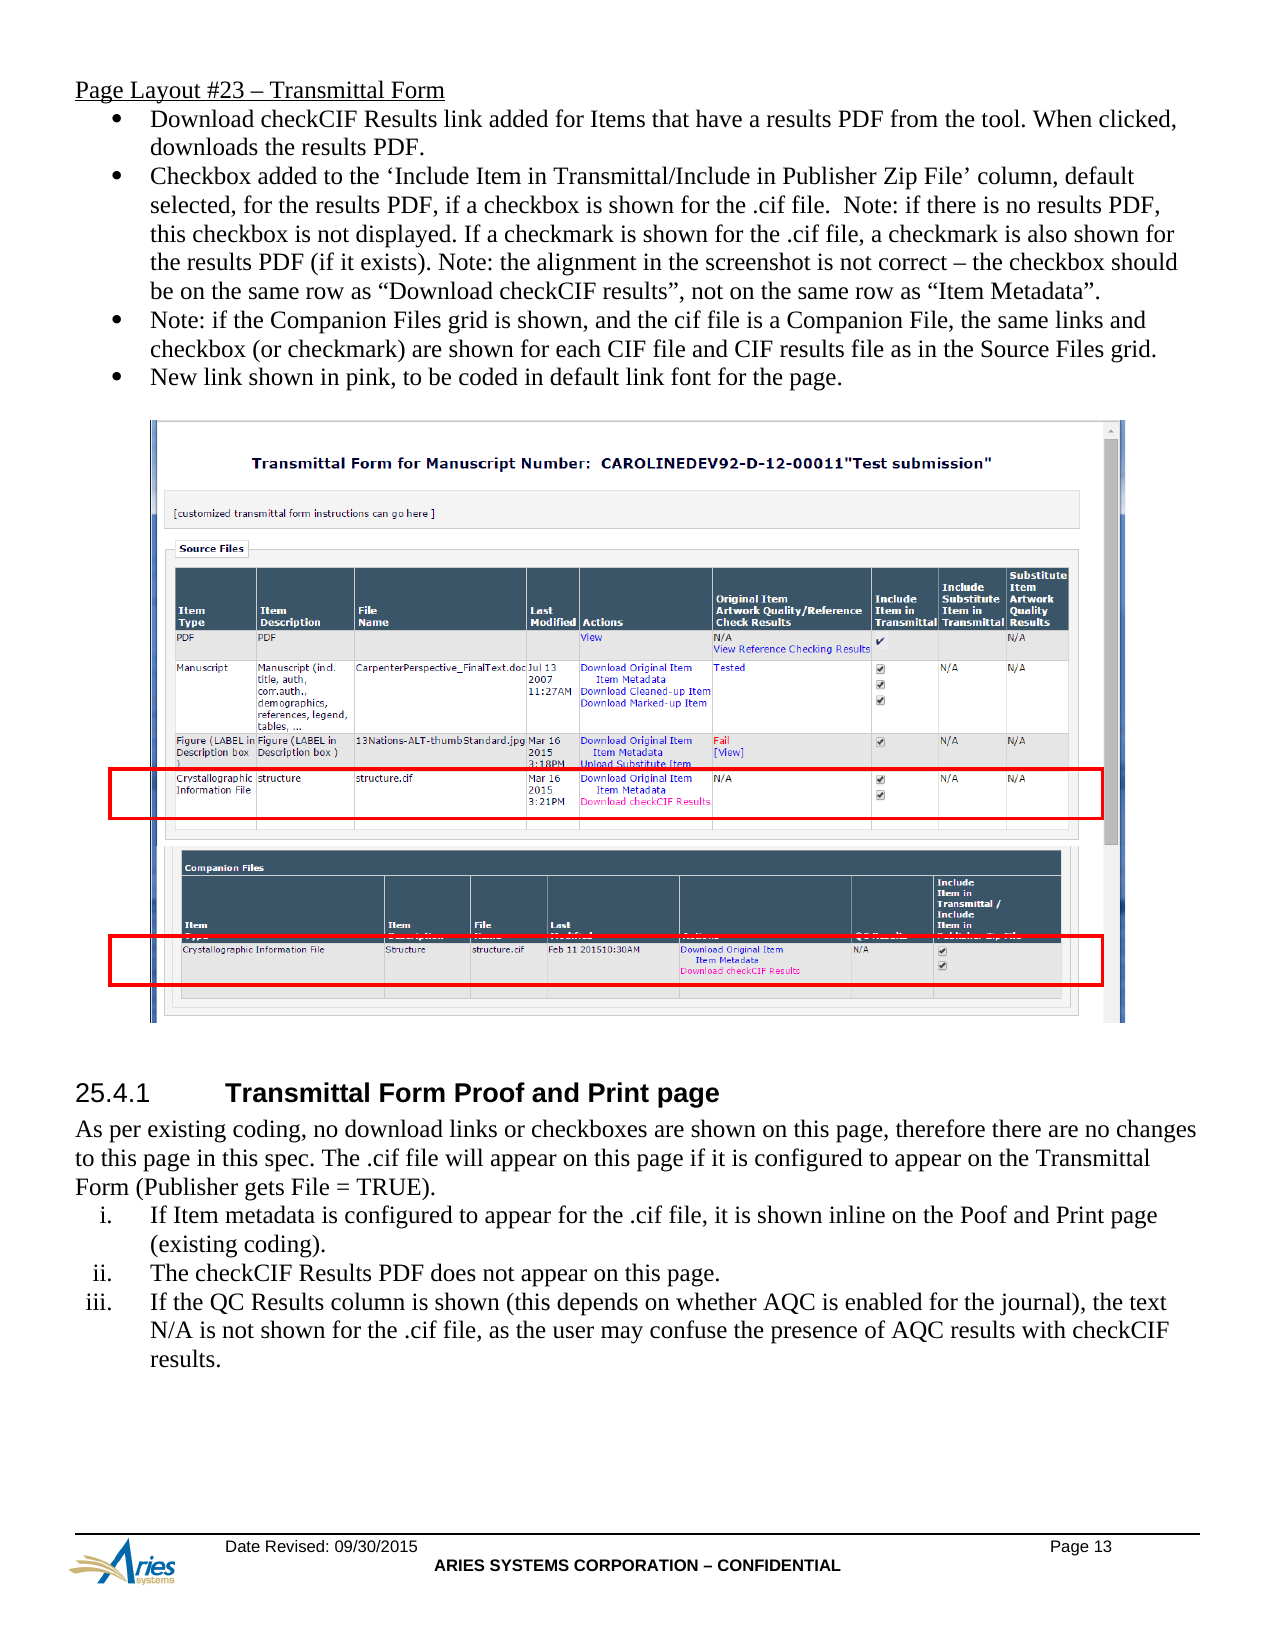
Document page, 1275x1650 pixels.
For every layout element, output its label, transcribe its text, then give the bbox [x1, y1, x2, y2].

subtitle Transmittal Form Proof and Print page [75, 1077, 1200, 1108]
picture [150, 771, 1101, 817]
list If Item metadata is configured to appear for the .cif file, it is shown inline on the Poof and Print page (existing coding). [112, 1200, 1200, 1258]
picture [150, 420, 1125, 1023]
list Note: if the Companion Files grid is shown, and the cif file is a Companion File, the same links and checkbox (or checkmark) are shown for each CIF file and CIF results file as in the Source Files grid. [112, 305, 1200, 362]
picture [150, 938, 1101, 983]
text As per existing coding, no download links or checkboxes are shown on this page, therefore there are no changes to this page in this spec. The .cif file will appear on this page if it is configured to appear on the Transmittal Form (Publisher gets File = TRUE). [75, 1114, 1200, 1200]
list Download checkCIF Results link added for Items that have a results PDF from the tool. When clicked, downloads the results PDF. [112, 104, 1200, 161]
picture [68, 1538, 175, 1585]
list New link shown in pink, to be coded in default link font for the page. [112, 362, 1200, 391]
list The checkCIF Results PDF does not appear on this page. [112, 1258, 1200, 1287]
text Page Layout #23 – Transmittal Form [75, 75, 1200, 104]
list If the QC Results column is shown (this depends on whether AQC is enabled for the journal), the text N/A is not shown for the .cif file, as the user may confuse the presence of AQC results with checkCIF results. [112, 1287, 1200, 1373]
list Checkbox added to the ‘Include Item in Transmittal/Include in Publisher Zip File’ column, default selected, for the results PDF, if a checkbox is shown for the .cif file. Note: if there is no results PDF, this checkbox is not displayed. If a checkmark is shown for the .cif file, a checkmark is also shown for the results PDF (if it exists). Note: the alignment in the screenshot is not correct – the checkbox should be on the same row as “Download checkCIF results”, not on the same row as “Item Metadata”. [112, 161, 1200, 305]
